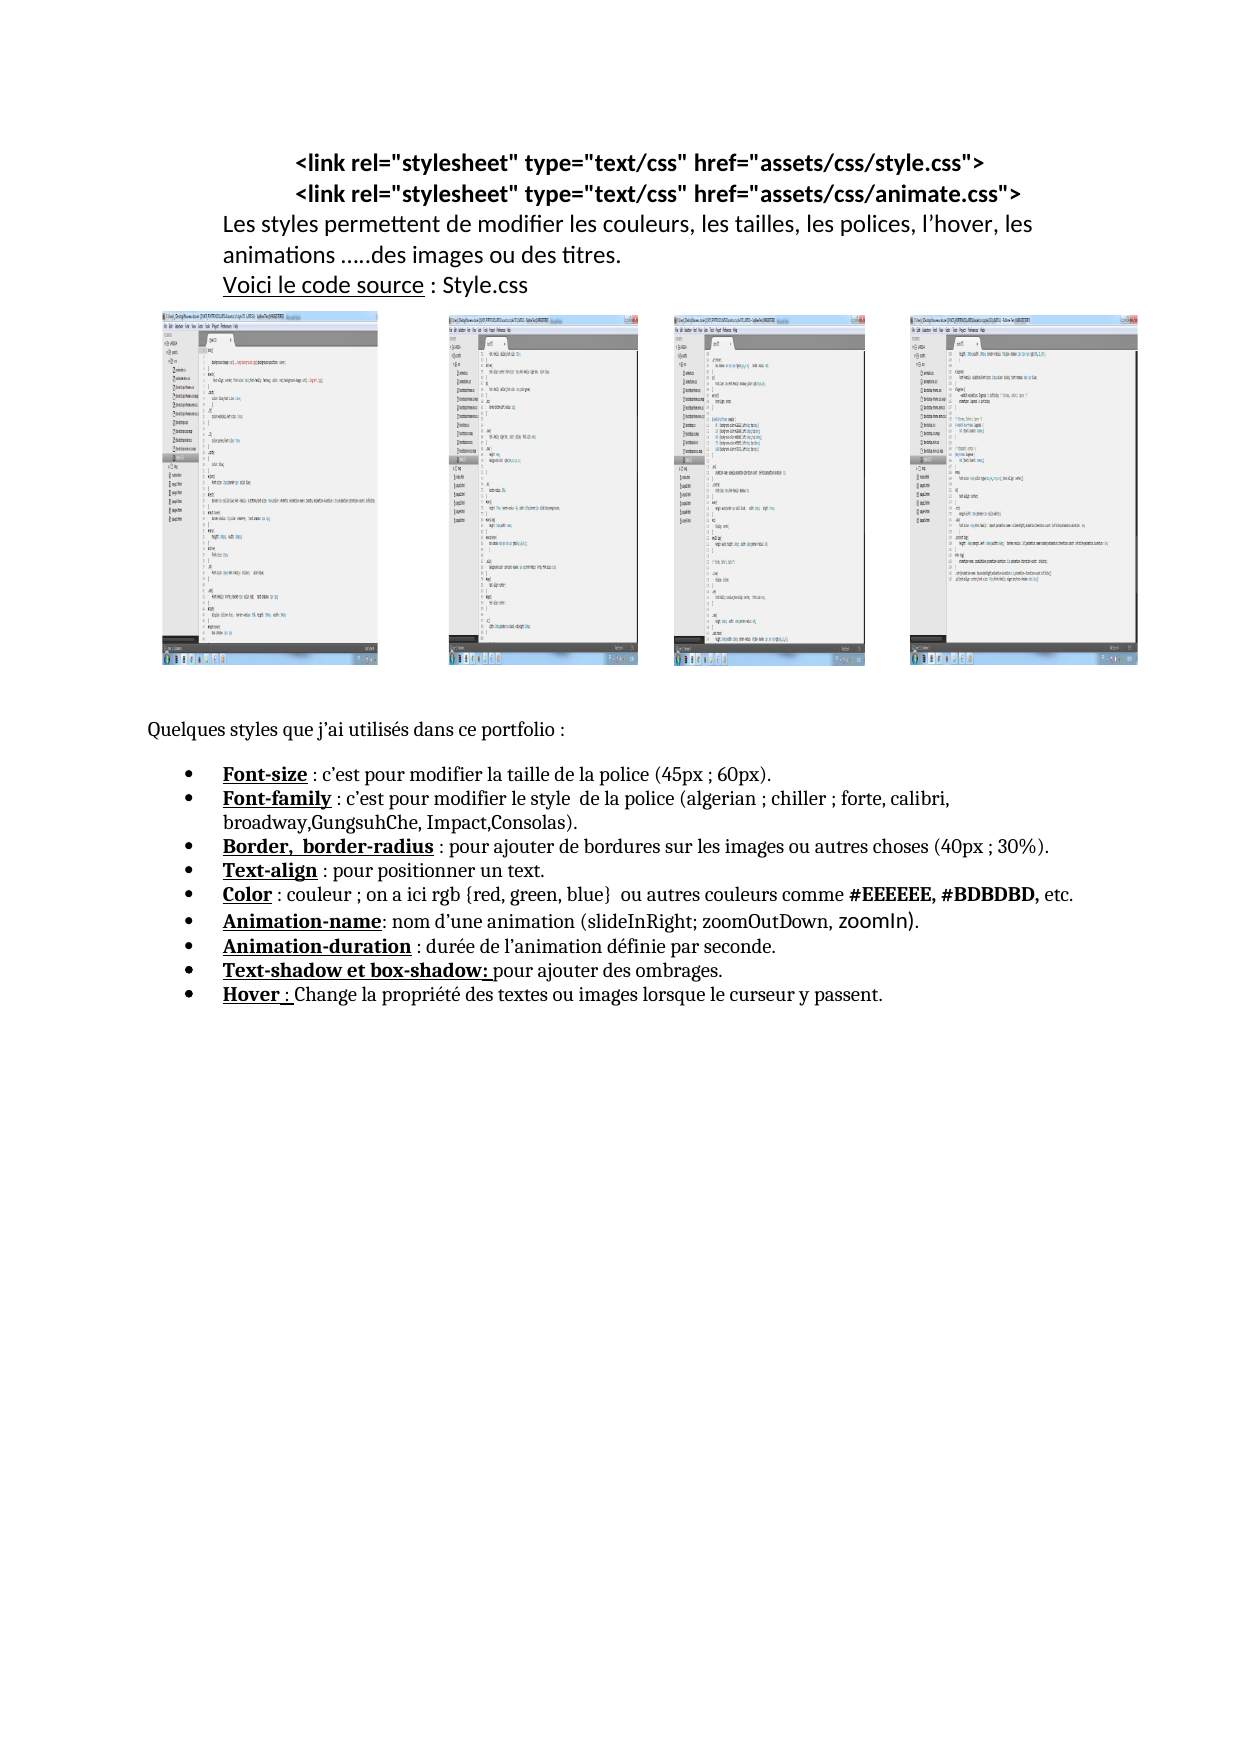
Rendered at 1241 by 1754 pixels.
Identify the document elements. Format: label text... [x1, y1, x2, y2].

list Border, border-radius : pour ajouter de bordures sur les images ou autres choses (40px ; 30%). [185, 834, 1093, 858]
text Quelques styles que j’ai utilisés dans ce portfolio : [148, 718, 1093, 742]
picture [910, 315, 1138, 663]
list Les styles permettent de modifier les couleurs, les tailles, les polices, l’hover, les animations …..des images ou des titres. [223, 209, 1093, 270]
list Font-family : c’est pour modifier le style de la police (algerian ; chiller ; forte, calibri, broadway,GungsuhChe, Impact,Consolas). [185, 787, 1093, 834]
list <link rel="stylesheet" type="text/css" href="assets/css/animate.css"> [223, 178, 1093, 209]
picture [448, 315, 638, 662]
list Text-shadow et box-shadow: pour ajouter des ombrages. [185, 958, 1093, 982]
list Hover : Change la propriété des textes ou images lorsque le curseur y passent. [185, 982, 1093, 1006]
list <link rel="stylesheet" type="text/css" href="assets/css/style.css"> [223, 148, 1093, 178]
list Voici le code source : Style.css [223, 270, 1093, 300]
list Animation-name: nom d’une animation (slideInRight; zoomOutDown, zoomIn). [185, 906, 1093, 934]
list Font-size : c’est pour modifier la taille de la police (45px ; 60px). [185, 763, 1093, 787]
list Text-align : pour positionner un text. [185, 858, 1093, 882]
list Color : couleur ; on a ici rgb {red, green, blue} ou autres couleurs comme #EEEEEE, #BDBDBD, etc. [185, 882, 1093, 906]
picture [674, 315, 865, 663]
list Animation-duration : durée de l’animation définie par seconde. [185, 934, 1093, 958]
